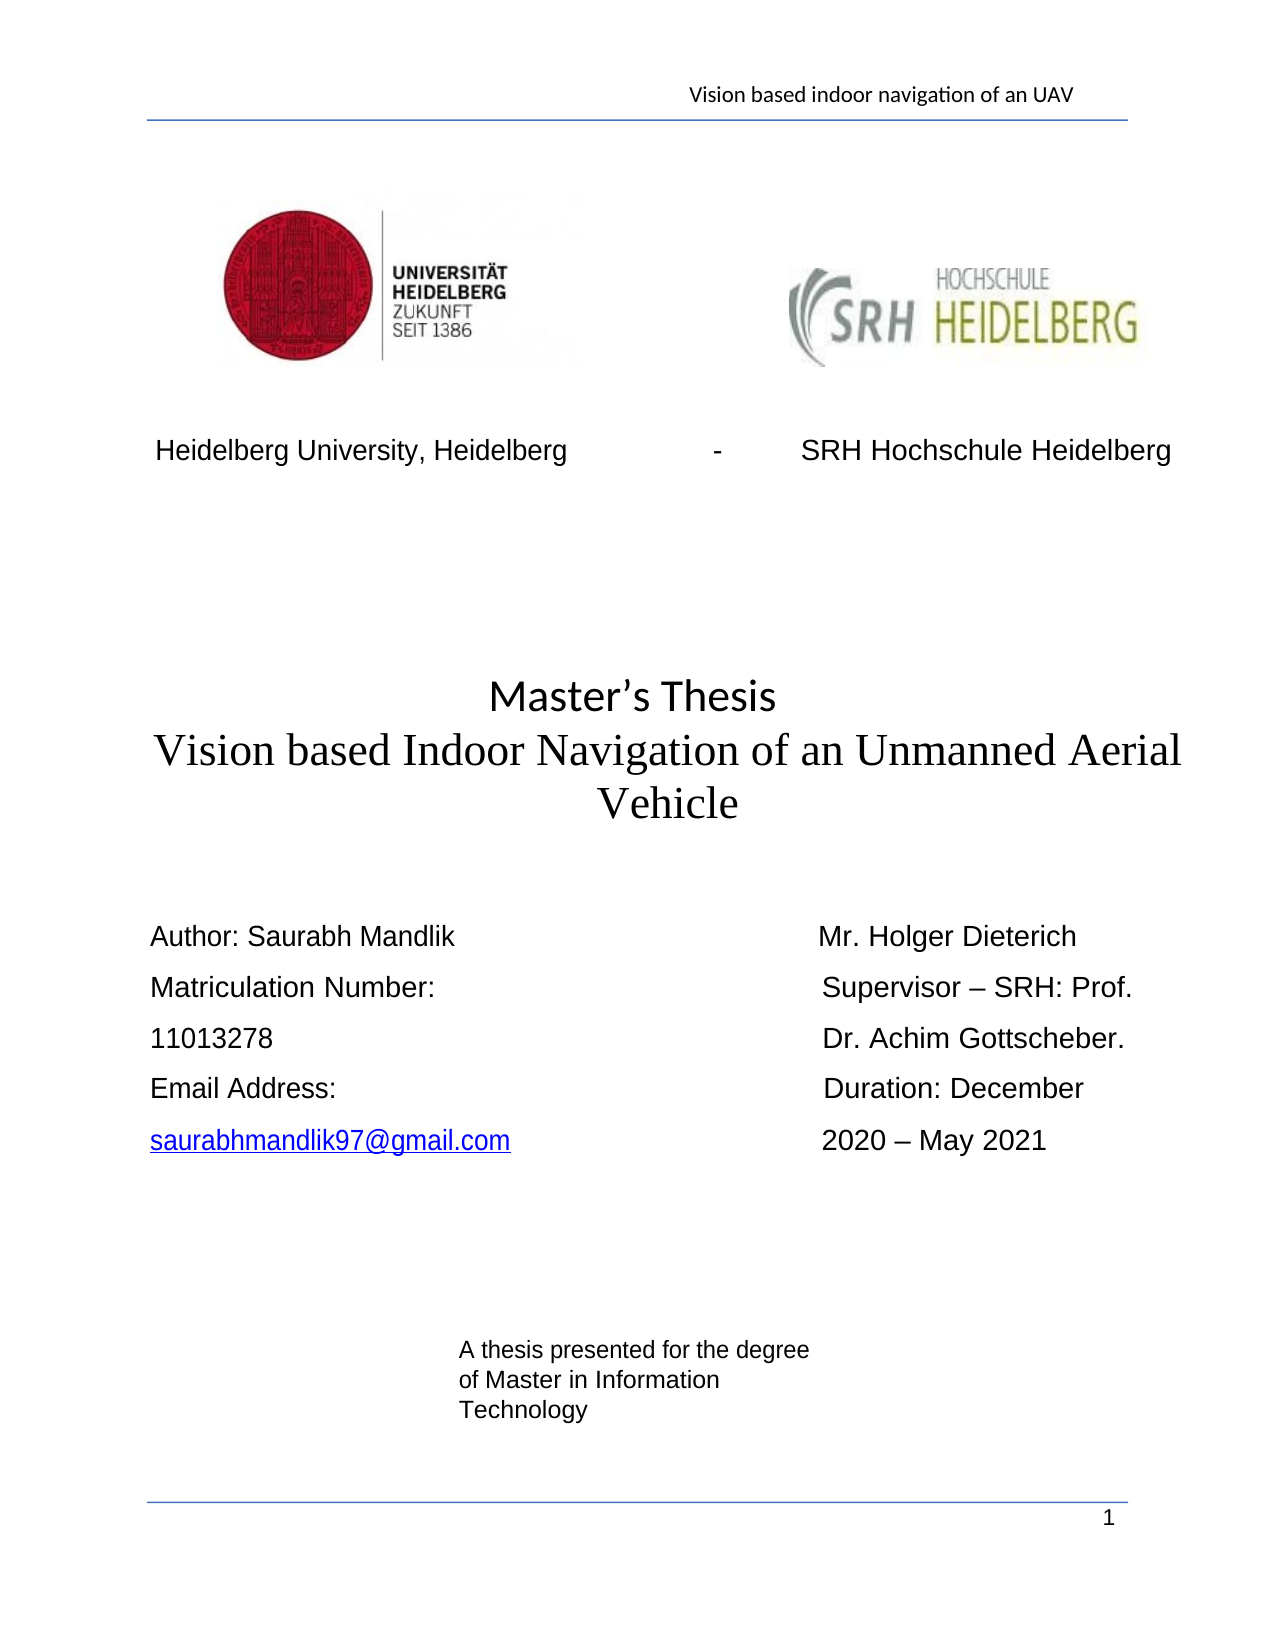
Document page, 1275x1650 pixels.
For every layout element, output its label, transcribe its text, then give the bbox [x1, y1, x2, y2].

text Email Address: Duration: December [150, 1071, 1196, 1105]
text Author: Saurabh Mandlik Mr. Holger Dieterich [150, 919, 1196, 952]
text A thesis presented for the degree of Master in Information Technology [458, 1335, 823, 1424]
text saurabhmandlik97@gmail.com 2020 – May 2021 [150, 1122, 1196, 1156]
subtitle Master’s Thesis [139, 667, 1125, 723]
text Matriculation Number: Supervisor – SRH: Prof. [150, 969, 1196, 1003]
picture [213, 185, 581, 367]
text Heidelberg University, Heidelberg - SRH Hochschule Heidelberg [155, 433, 1196, 467]
text 11013278 Dr. Achim Gottscheber. [150, 1021, 1196, 1054]
picture [789, 268, 1149, 367]
text Vision based Indoor Navigation of an Unmanned Aerial Vehicle [139, 723, 1196, 828]
